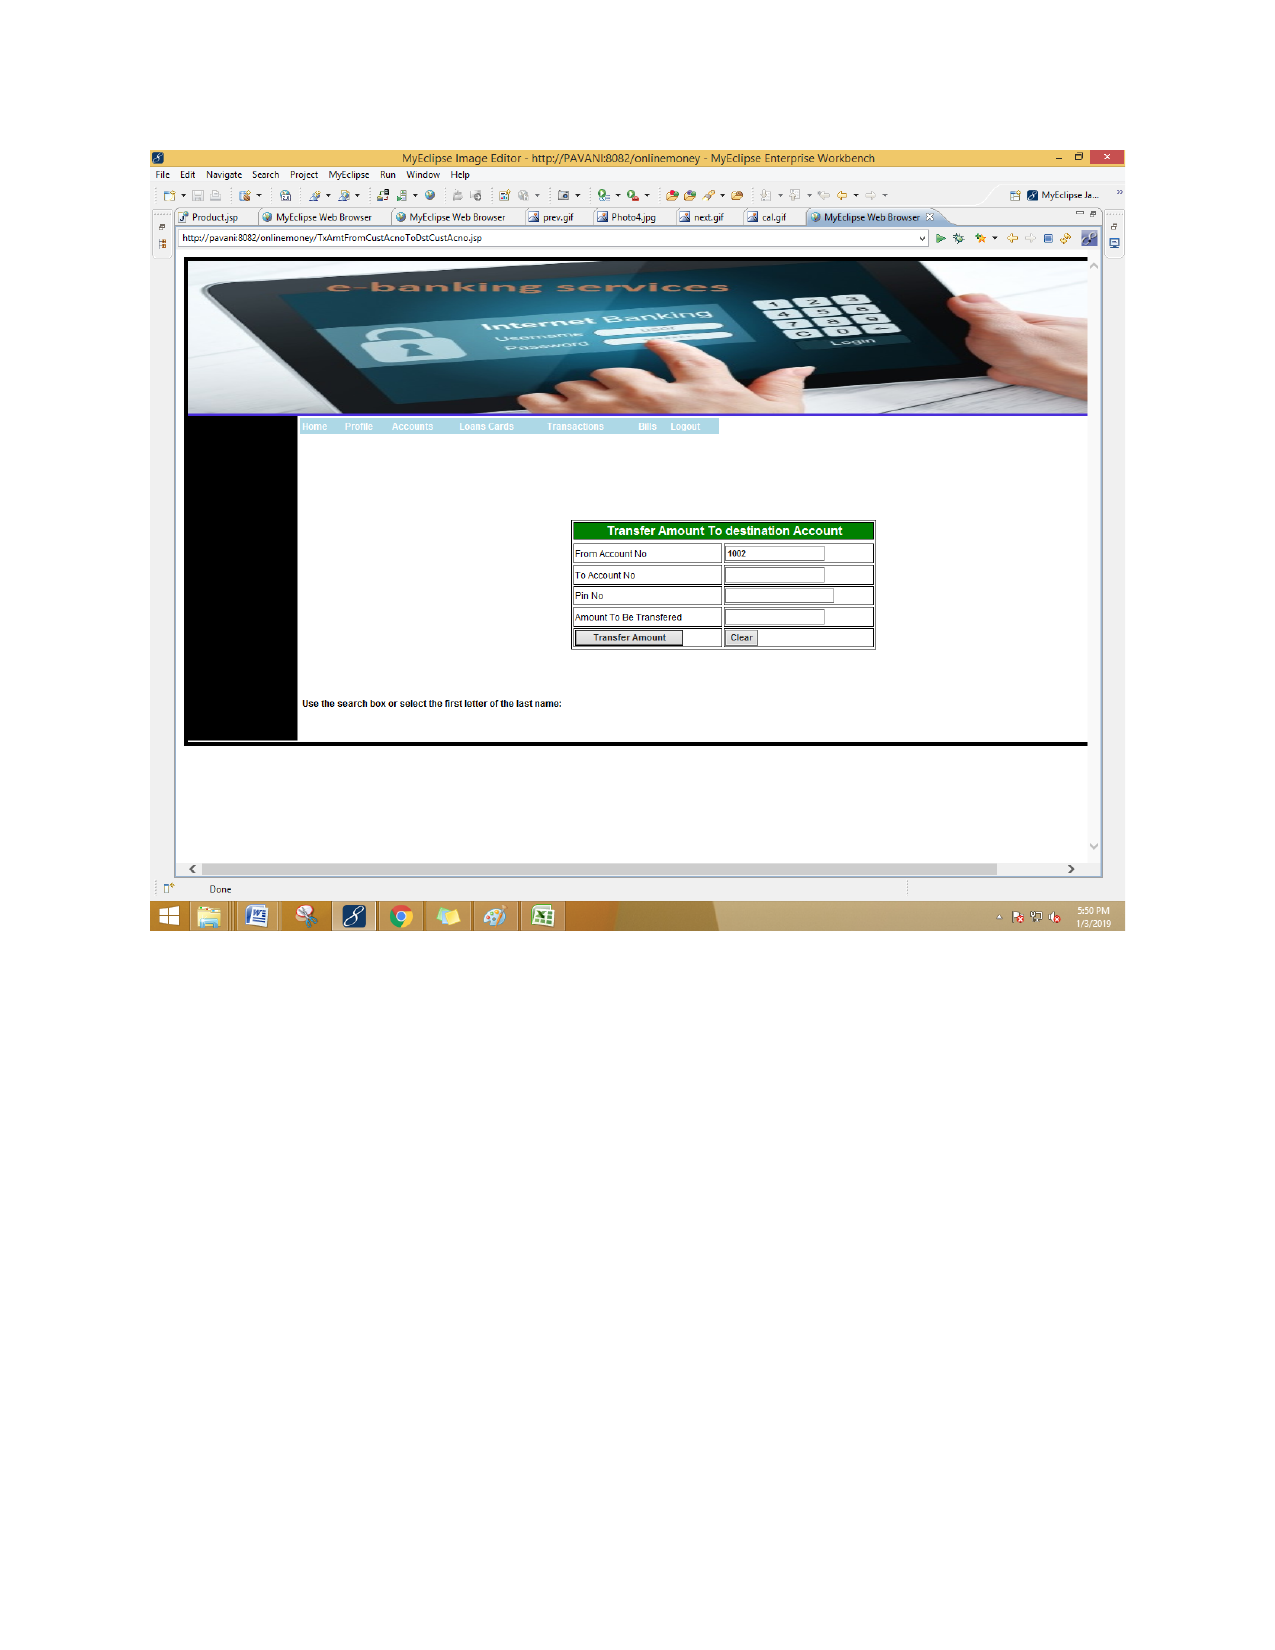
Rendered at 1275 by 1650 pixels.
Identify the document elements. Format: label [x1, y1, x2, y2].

picture [150, 150, 1125, 931]
